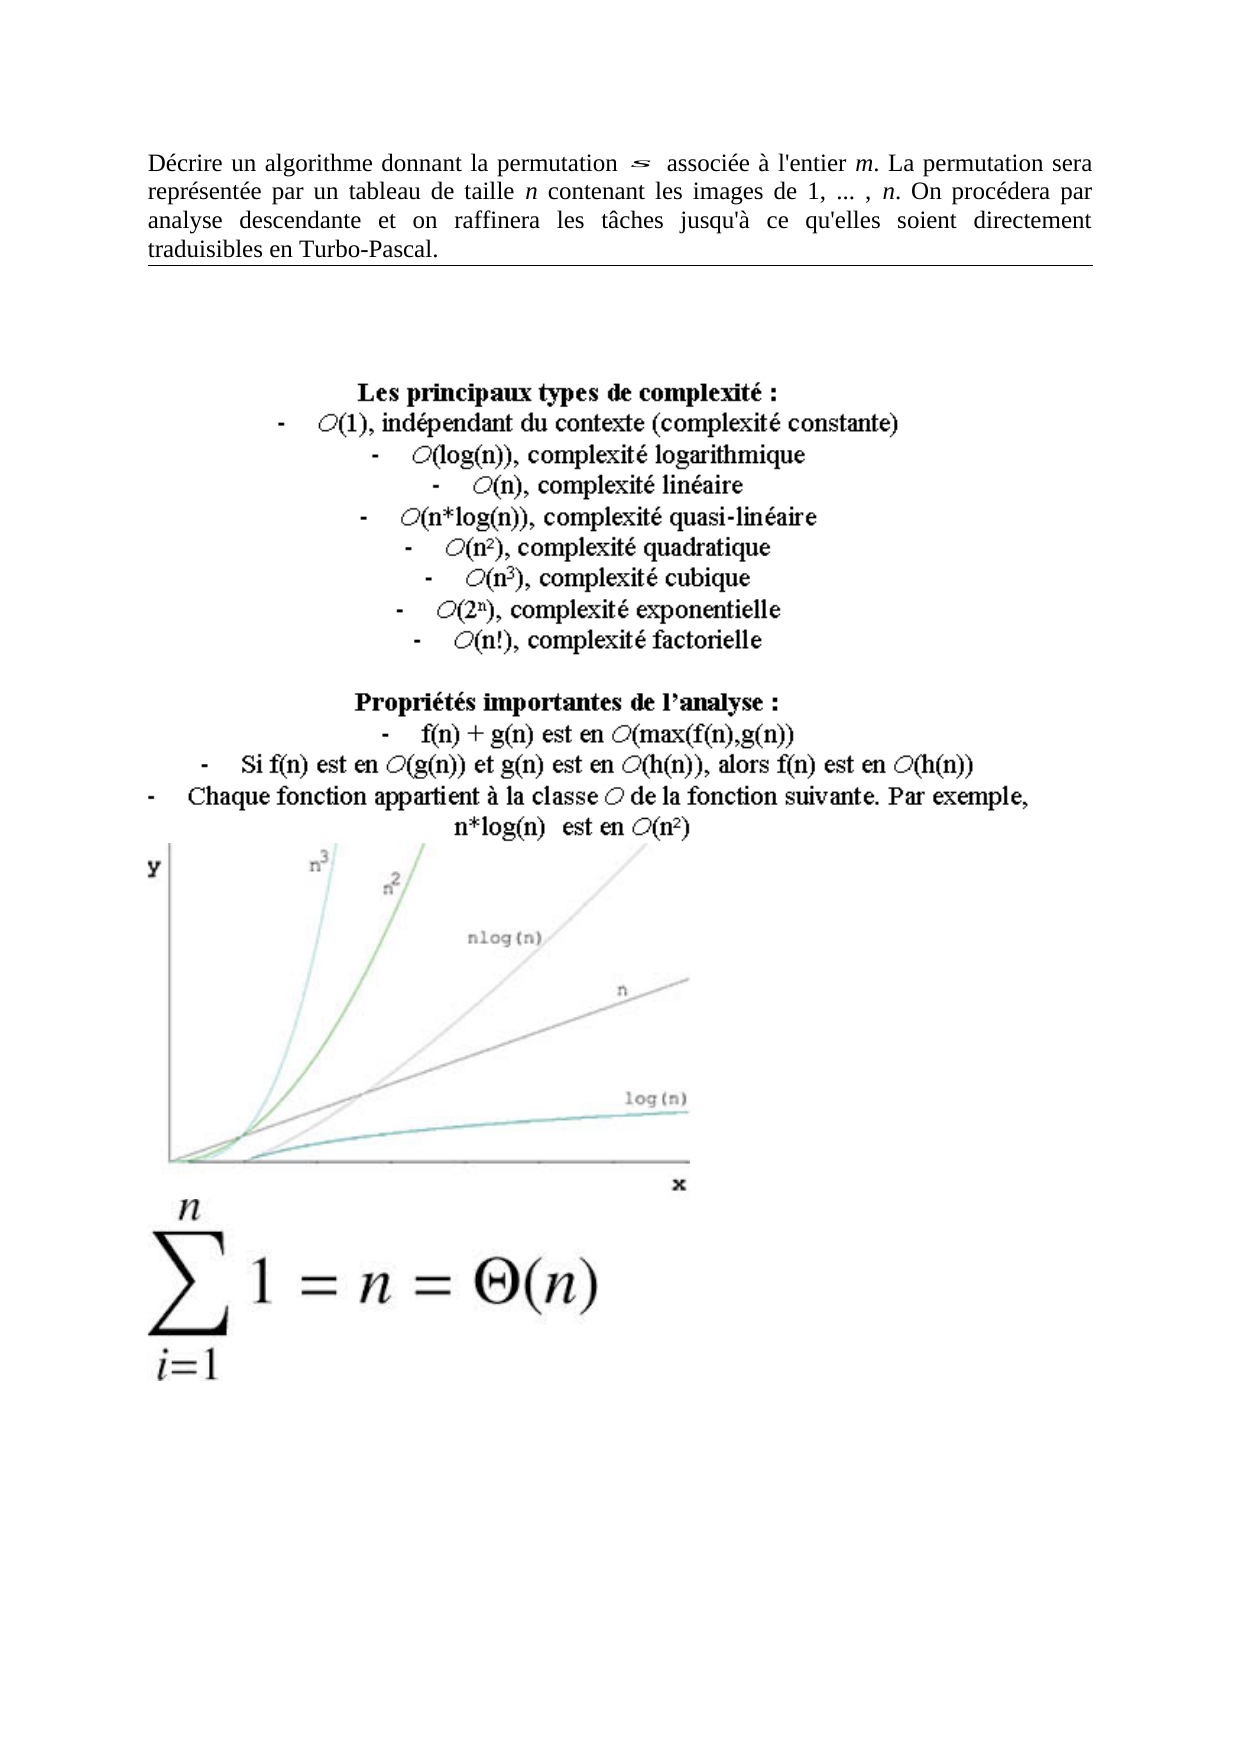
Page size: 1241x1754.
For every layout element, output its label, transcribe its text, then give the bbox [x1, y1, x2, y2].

text Décrire un algorithme donnant la permutation associée à l'entier m. La permutation sera représentée par un tableau de taille n contenant les images de 1, ... , n. On procédera par analyse descendante et on raffinera les tâches jusqu'à ce qu'elles soient directement traduisibles en Turbo-Pascal. [148, 148, 1093, 265]
picture [147, 381, 1029, 1381]
